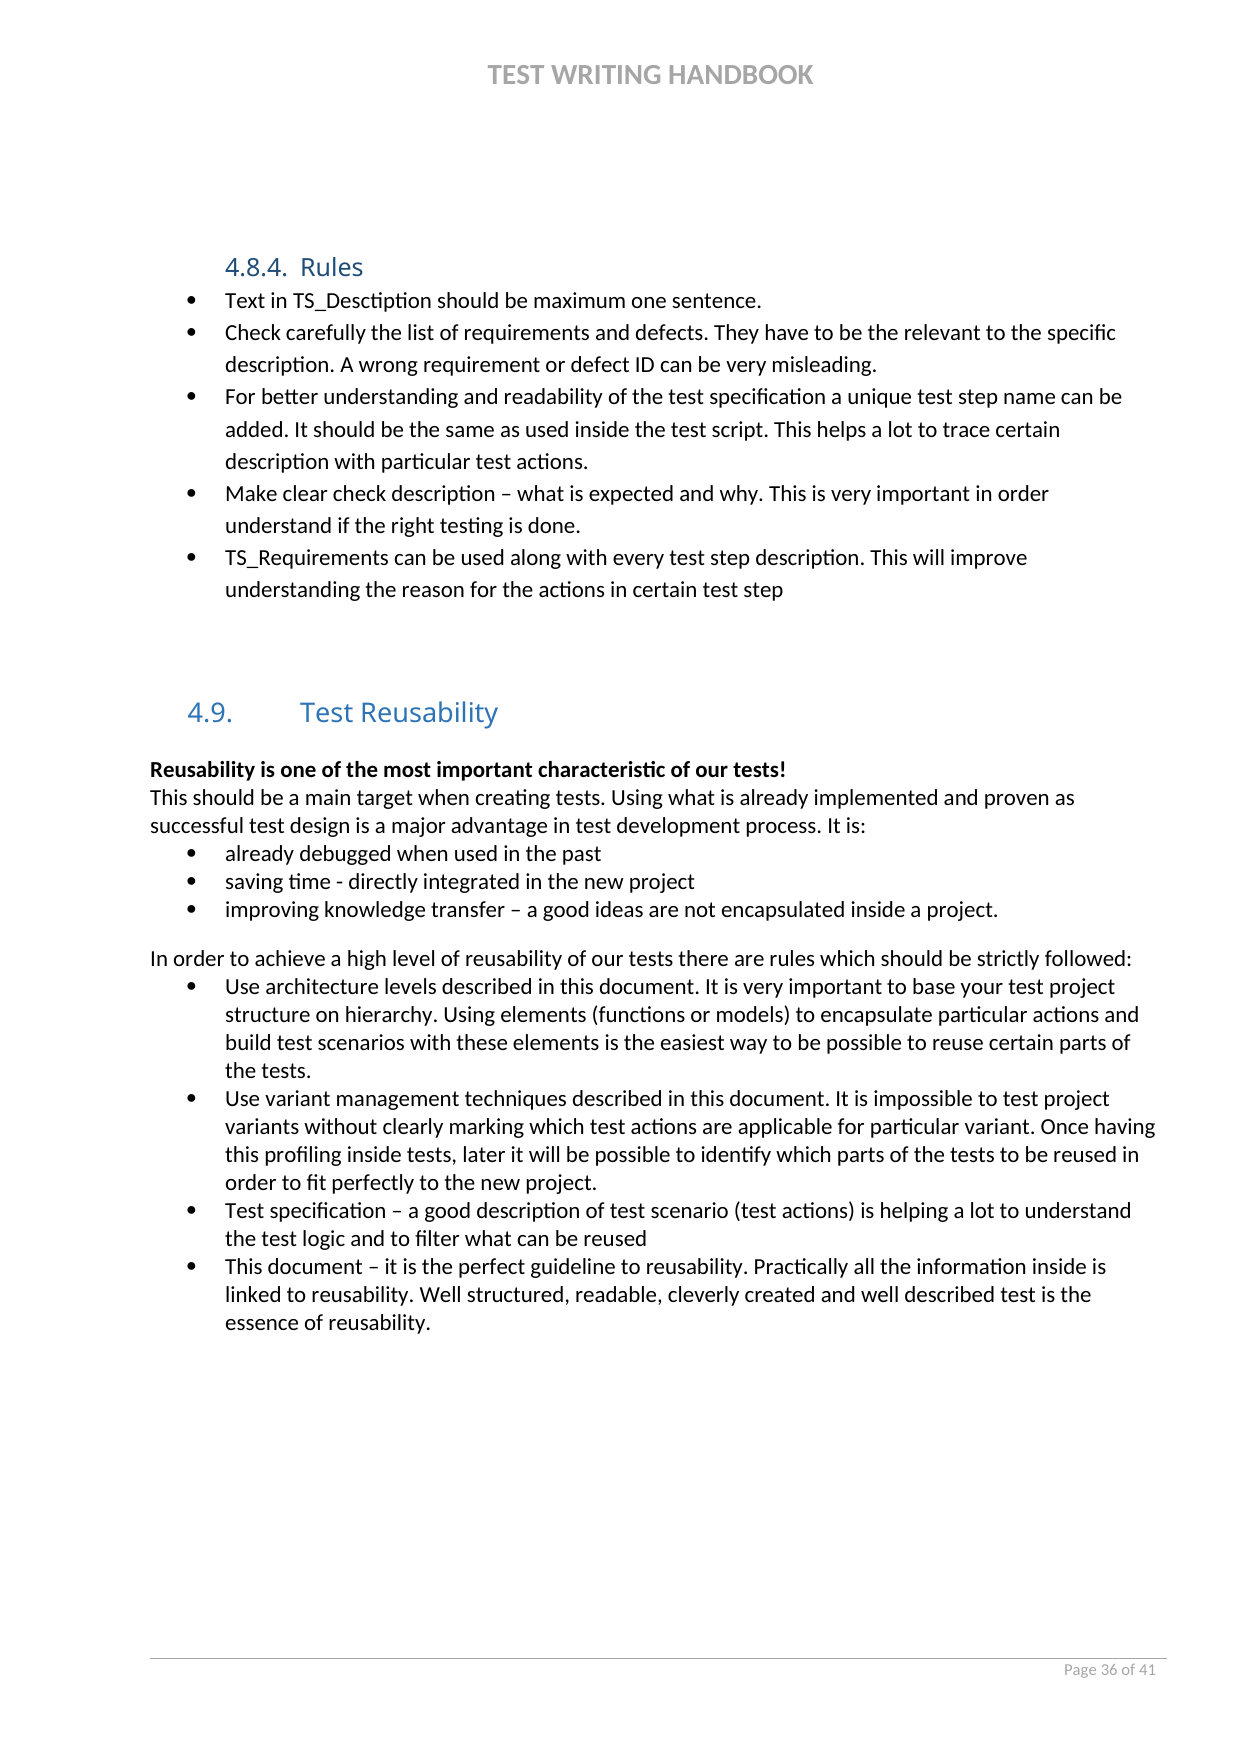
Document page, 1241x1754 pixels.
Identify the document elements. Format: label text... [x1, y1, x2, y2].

list Test specification – a good description of test scenario (test actions) is helping a lot to understand the test logic and to filter what can be reused [187, 1196, 1162, 1252]
text This should be a main target when creating tests. Using what is already implemented and proven as successful test design is a major advantage in test development process. It is: [150, 783, 1162, 839]
list For better understanding and readability of the test specification a unique test step name can be added. It should be the same as used inside the test script. This helps a lot to trace certain description with particular test actions. [187, 382, 1162, 475]
list Text in TS_Desctiption should be maximum one sentence. [187, 286, 1162, 314]
list Use architecture levels described in this document. It is very important to base your test project structure on hierarchy. Using elements (functions or models) to encapsulate particular actions and build test scenarios with these elements is the easiest way to be possible to reuse certain parts of the tests. [187, 972, 1162, 1084]
text In order to achieve a high level of reusability of our tests there are rules which should be strictly followed: [150, 944, 1162, 972]
subtitle Test Reusability [187, 693, 1162, 730]
list already debugged when used in the past [187, 839, 1162, 867]
list Use variant management techniques described in this document. It is impossible to test project variants without clearly marking which test actions are applicable for particular variant. Once having this profiling inside tests, later it will be possible to identify which parts of the tests to be reused in order to fit perfectly to the new project. [187, 1084, 1162, 1196]
list Make clear check description – what is expected and why. This is very important in order understand if the right testing is done. [187, 479, 1162, 539]
list This document – it is the perfect guideline to reusability. Practically all the information inside is linked to reusability. Well structured, readable, cleverly created and well described test is the essence of reusability. [187, 1252, 1162, 1336]
list saving time - directly integrated in the new project [187, 867, 1162, 895]
list Check carefully the list of requirements and defects. They have to be the relevant to the specific description. A wrong requirement or defect ID can be very misleading. [187, 318, 1162, 378]
list improving knowledge transfer – a good ideas are not encapsulated inside a project. [187, 895, 1162, 923]
list TS_Requirements can be used along with every test step description. This will improve understanding the reason for the actions in certain test step [187, 543, 1162, 604]
text Reusability is one of the most important characteristic of our tests! [150, 755, 1162, 783]
subtitle Rules [225, 249, 1162, 283]
